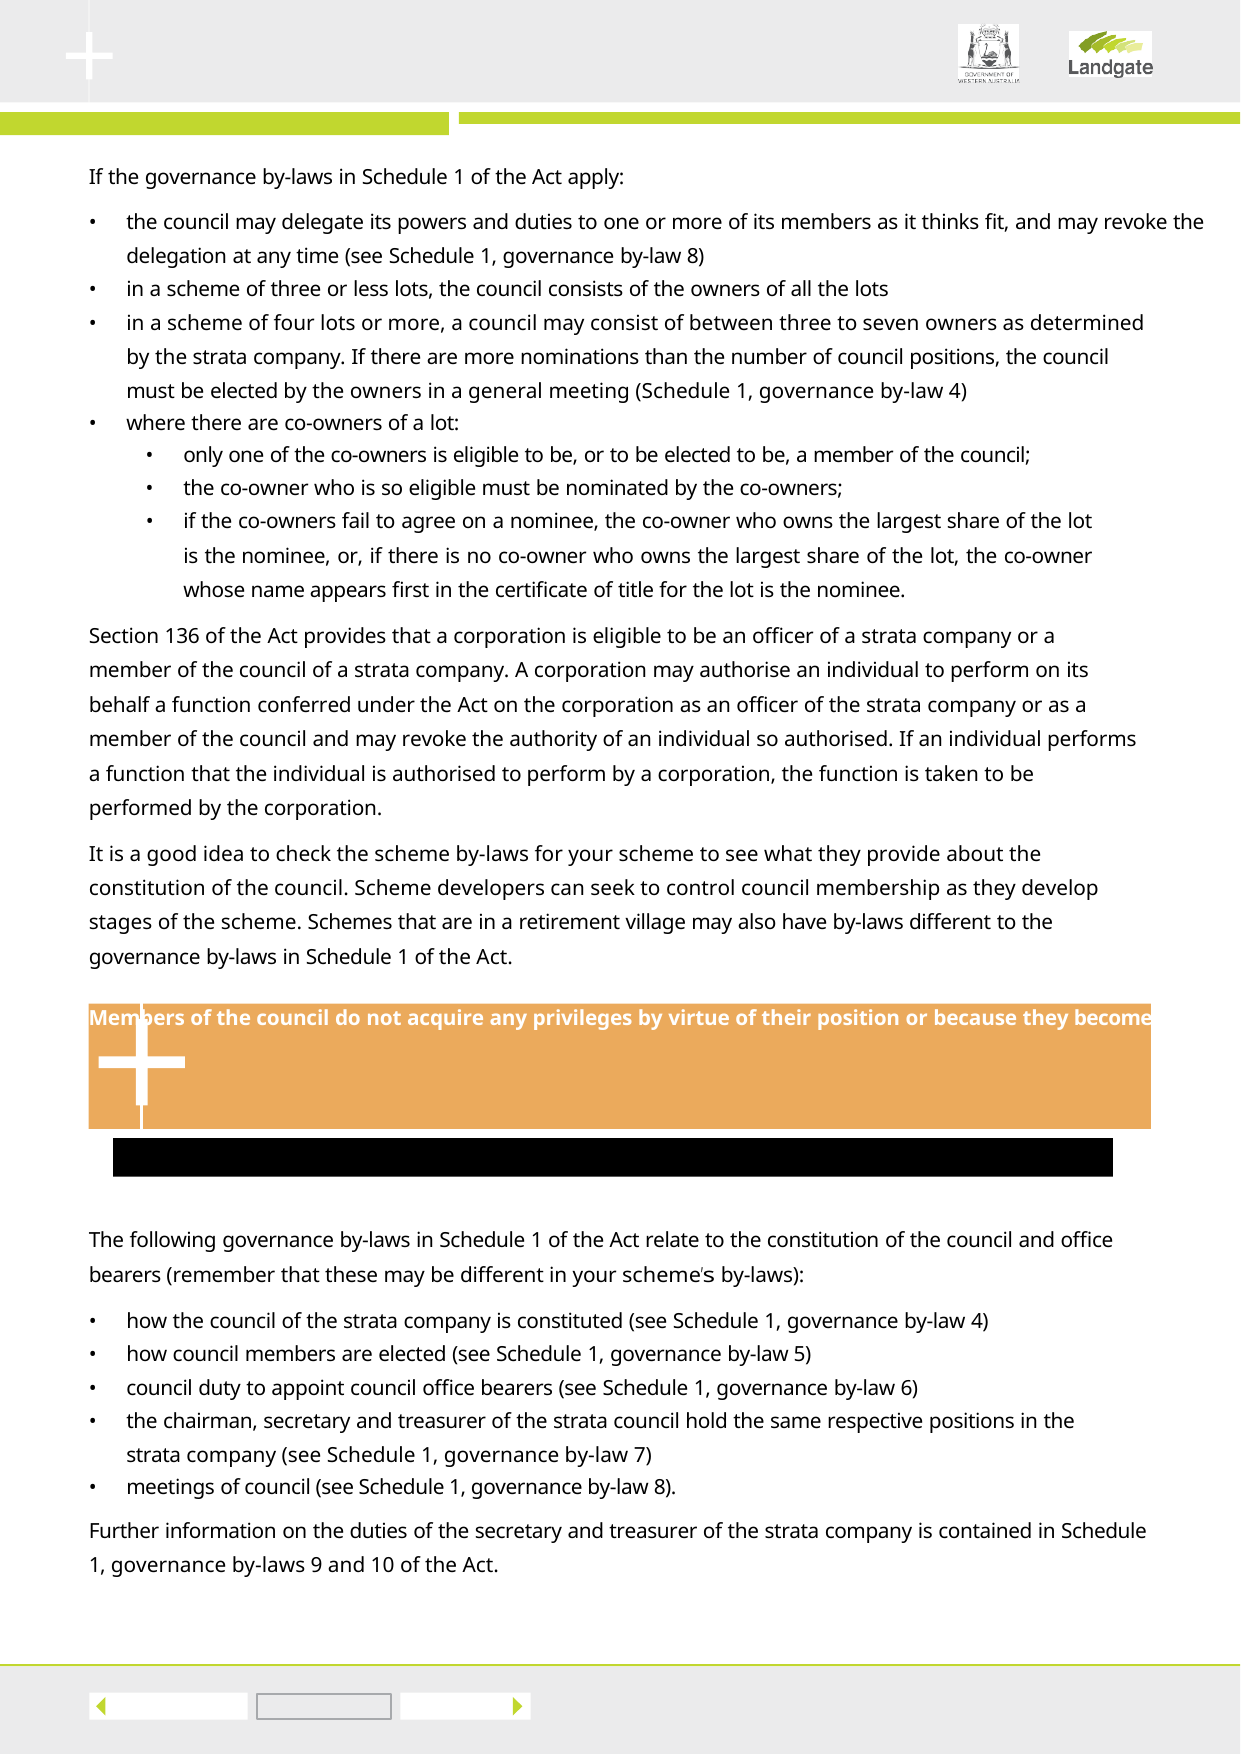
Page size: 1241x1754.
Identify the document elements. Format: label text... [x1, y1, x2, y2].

list in a scheme of four lots or more, a council may consist of between three to seven owners as determined by the strata company. If there are more nominations than the number of council positions, the council must be elected by the owners in a general meeting (Schedule 1, governance by-law 4) [88, 308, 1146, 405]
list only one of the co-owners is eligible to be, or to be elected to be, a member of the council; [145, 440, 1240, 468]
list meetings of council (see Schedule 1, governance by-law 8). [88, 1475, 1240, 1499]
list the chairman, secretary and treasurer of the strata council hold the same respective positions in the strata company (see Schedule 1, governance by-law 7) [88, 1406, 1087, 1469]
text If the governance by-laws in Schedule 1 of the Act apply: [88, 162, 1240, 191]
list council duty to appoint council office bearers (see Schedule 1, governance by-law 6) [88, 1373, 1240, 1401]
list the council may delegate its powers and duties to one or more of its members as it thinks fit, and may revoke the [88, 207, 1240, 236]
text Further information on the duties of the secretary and treasurer of the strata company is contained in Schedule 1, governance by-laws 9 and 10 of the Act. [88, 1516, 1152, 1578]
list where there are co-owners of a lot: [88, 411, 1240, 435]
list how the council of the strata company is constituted (see Schedule 1, governance by-law 4) [88, 1306, 1240, 1334]
text Section 136 of the Act provides that a corporation is eligible to be an officer of a strata company or a member of the council of a strata company. A corporation may authorise an individual to perform on its behalf a function conferred under the Act on the corporation as an officer of the strata company or as a member of the council and may revoke the authority of an individual so authorised. If an individual performs a function that the individual is authorised to perform by a corporation, the function is taken to be performed by the corporation. [88, 621, 1138, 821]
list how council members are elected (see Schedule 1, governance by-law 5) [88, 1339, 1240, 1368]
list if the co-owners fail to agree on a nominee, the co-owner who owns the largest share of the lot is the nominee, or, if there is no co-owner who owns the largest share of the lot, the co-owner whose name appears first in the certificate of title for the lot is the nominee. [146, 507, 1093, 604]
text It is a good idea to check the scheme by-laws for your scheme to see what they provide about the constitution of the council. Scheme developers can seek to control council membership as they develop stages of the scheme. Schemes that are in a retirement village may also have by-laws different to the governance by-laws in Schedule 1 of the Act. [88, 839, 1142, 970]
list in a scheme of three or less lots, the council consists of the owners of all the lots [88, 274, 1240, 303]
list the co-owner who is so eligible must be nominated by the co-owners; [145, 473, 1240, 502]
text The following governance by-laws in Schedule 1 of the Act relate to the constitution of the council and office bearers (remember that these may be different in your scheme’s by-laws): [88, 1226, 1152, 1288]
picture [958, 23, 1020, 83]
text delegation at any time (see Schedule 1, governance by-law 8) [126, 241, 1240, 269]
picture [1069, 31, 1153, 78]
